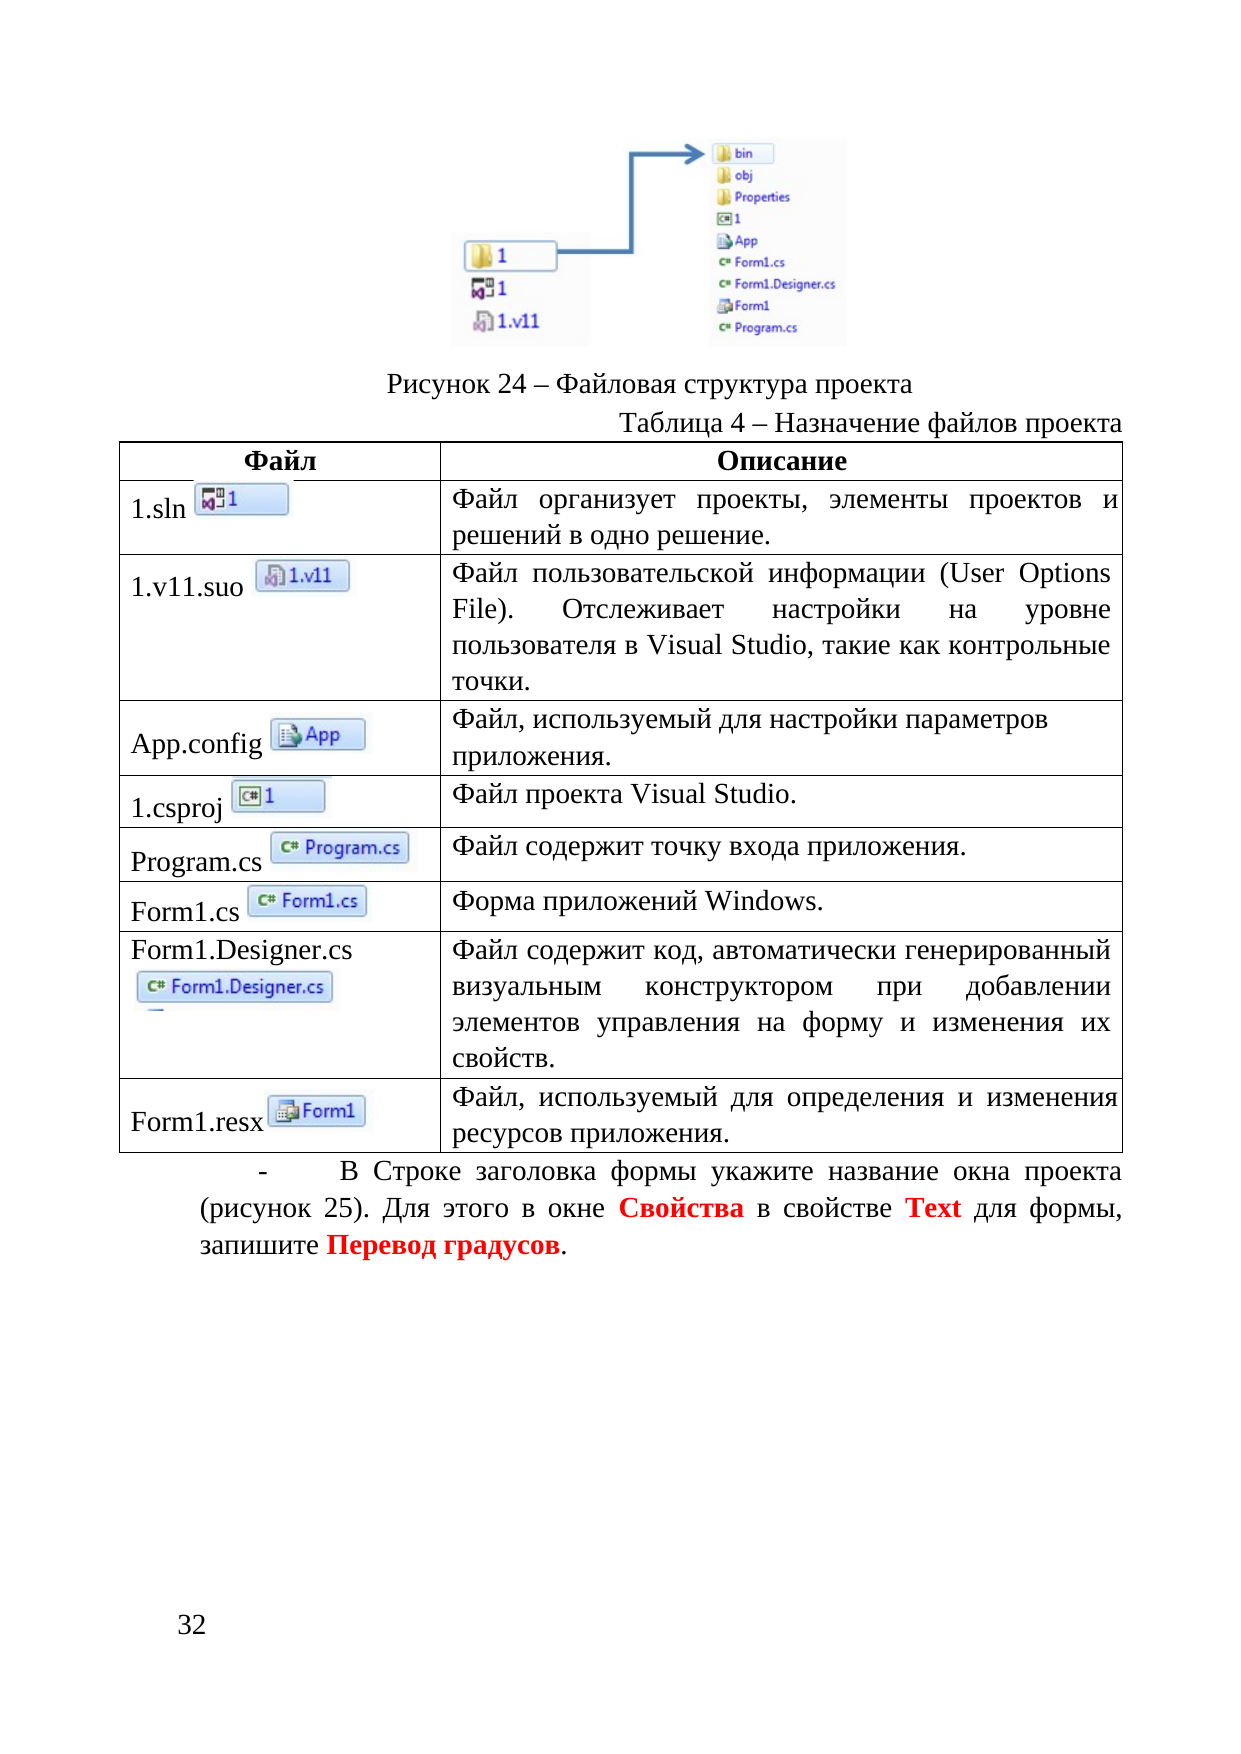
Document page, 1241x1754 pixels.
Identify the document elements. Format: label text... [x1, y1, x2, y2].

table_header Описание [441, 443, 1122, 479]
table_cell Форма приложений Windows. [441, 882, 1122, 931]
picture [251, 555, 358, 597]
picture [193, 480, 294, 519]
table_cell Файл пользовательской информации (User Options File). Отслеживает настройки на уровне пользователя в Visual Studio, такие как контрольные точки. [441, 555, 1122, 700]
table_cell 1.csproj [120, 776, 440, 827]
table_cell Form1.resx [120, 1079, 440, 1152]
picture [230, 776, 332, 818]
table_cell Файл, используемый для определения и изменения ресурсов приложения. [441, 1079, 1122, 1152]
table_cell Program.cs [120, 828, 440, 881]
table_cell Файл содержит код, автоматически генерированный визуальным конструктором при добавлении элементов управления на форму и изменения их свойств. [441, 932, 1122, 1077]
text Таблица 4 – Назначение файлов проекта [118, 405, 1122, 438]
table_cell Файл, используемый для настройки параметров приложения. [441, 701, 1122, 774]
table_cell Form1.cs [120, 882, 440, 931]
picture [269, 712, 374, 754]
picture [134, 968, 341, 1011]
table_cell 1.sln [120, 481, 440, 554]
table_cell Файл содержит точку входа приложения. [441, 828, 1122, 881]
table_cell Form1.Designer.cs [120, 932, 440, 1077]
table_cell Файл организует проекты, элементы проектов и решений в одно решение. [441, 481, 1122, 554]
table_header Файл [120, 443, 440, 479]
text Рисунок 24 – Файловая структура проекта [118, 366, 1181, 400]
table_cell App.config [120, 701, 440, 774]
list В Строке заголовка формы укажите название окна проекта (рисунок 25). Для этого в окне Свойства в свойстве Text для формы, запишите Перевод градусов. [199, 1153, 1123, 1261]
picture [269, 828, 419, 872]
table_cell 1.v11.suo [120, 555, 440, 700]
picture [247, 882, 372, 922]
table_cell Файл проекта Visual Studio. [441, 776, 1122, 827]
picture [443, 118, 863, 364]
picture [263, 1089, 374, 1132]
